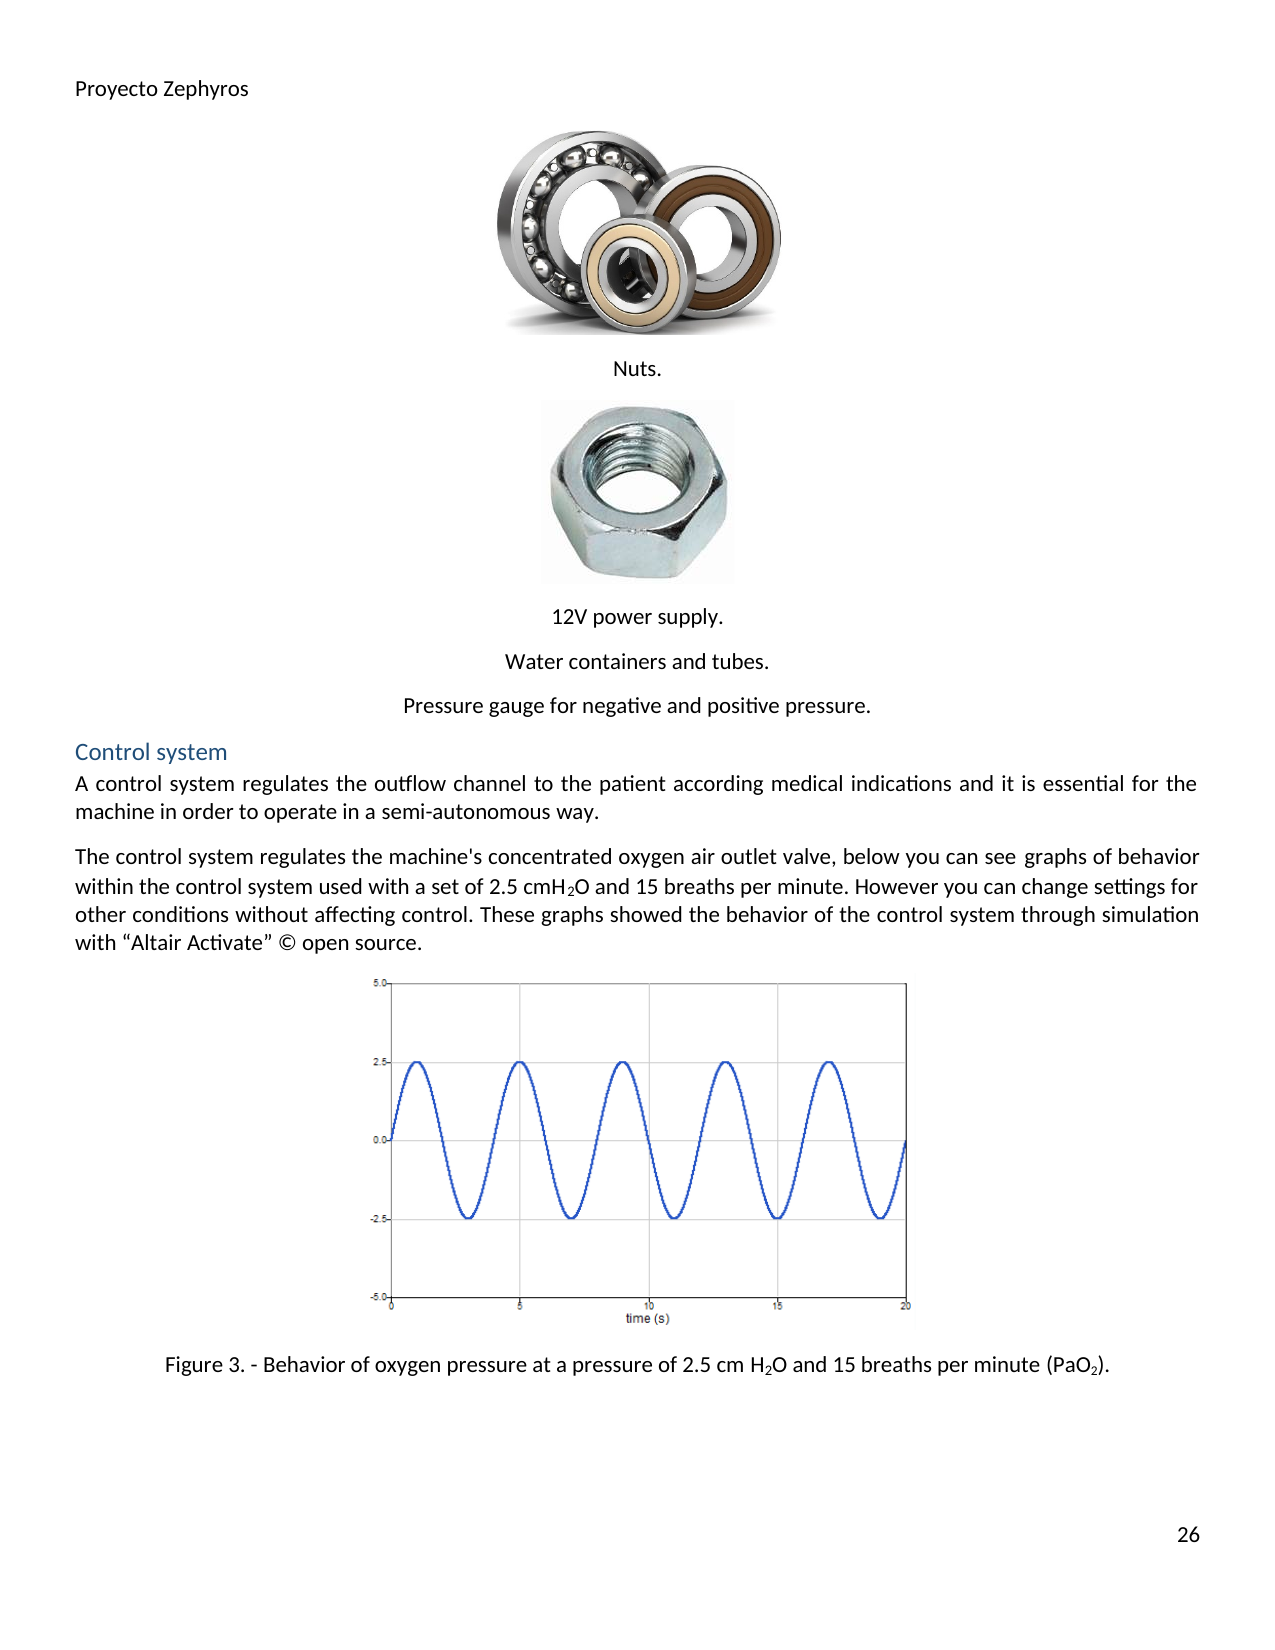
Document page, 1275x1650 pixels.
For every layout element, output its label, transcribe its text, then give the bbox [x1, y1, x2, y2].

text Water containers and tubes. [75, 647, 1200, 675]
picture [359, 973, 916, 1330]
text Nuts. [75, 354, 1200, 382]
text Figure 3. - Behavior of oxygen pressure at a pressure of 2.5 cm H2O and 15 breaths per minute (PaO2). [75, 1349, 1200, 1379]
text The control system regulates the machine's concentrated oxygen air outlet valve, below you can see graphs of behavior within the control system used with a set of 2.5 cmH2O and 15 breaths per minute. However you can change settings for other conditions without affecting control. These graphs showed the behavior of the control system through simulation with “Altair Activate” © open source. [75, 842, 1200, 956]
subtitle Control system [75, 736, 1200, 767]
text Pressure gauge for negative and positive pressure. [75, 692, 1200, 719]
text 12V power supply. [75, 602, 1200, 630]
text A control system regulates the outflow channel to the patient according medical indications and it is essential for the machine in order to operate in a semi-autonomous way. [75, 769, 1200, 825]
picture [455, 130, 820, 335]
picture [540, 400, 735, 584]
